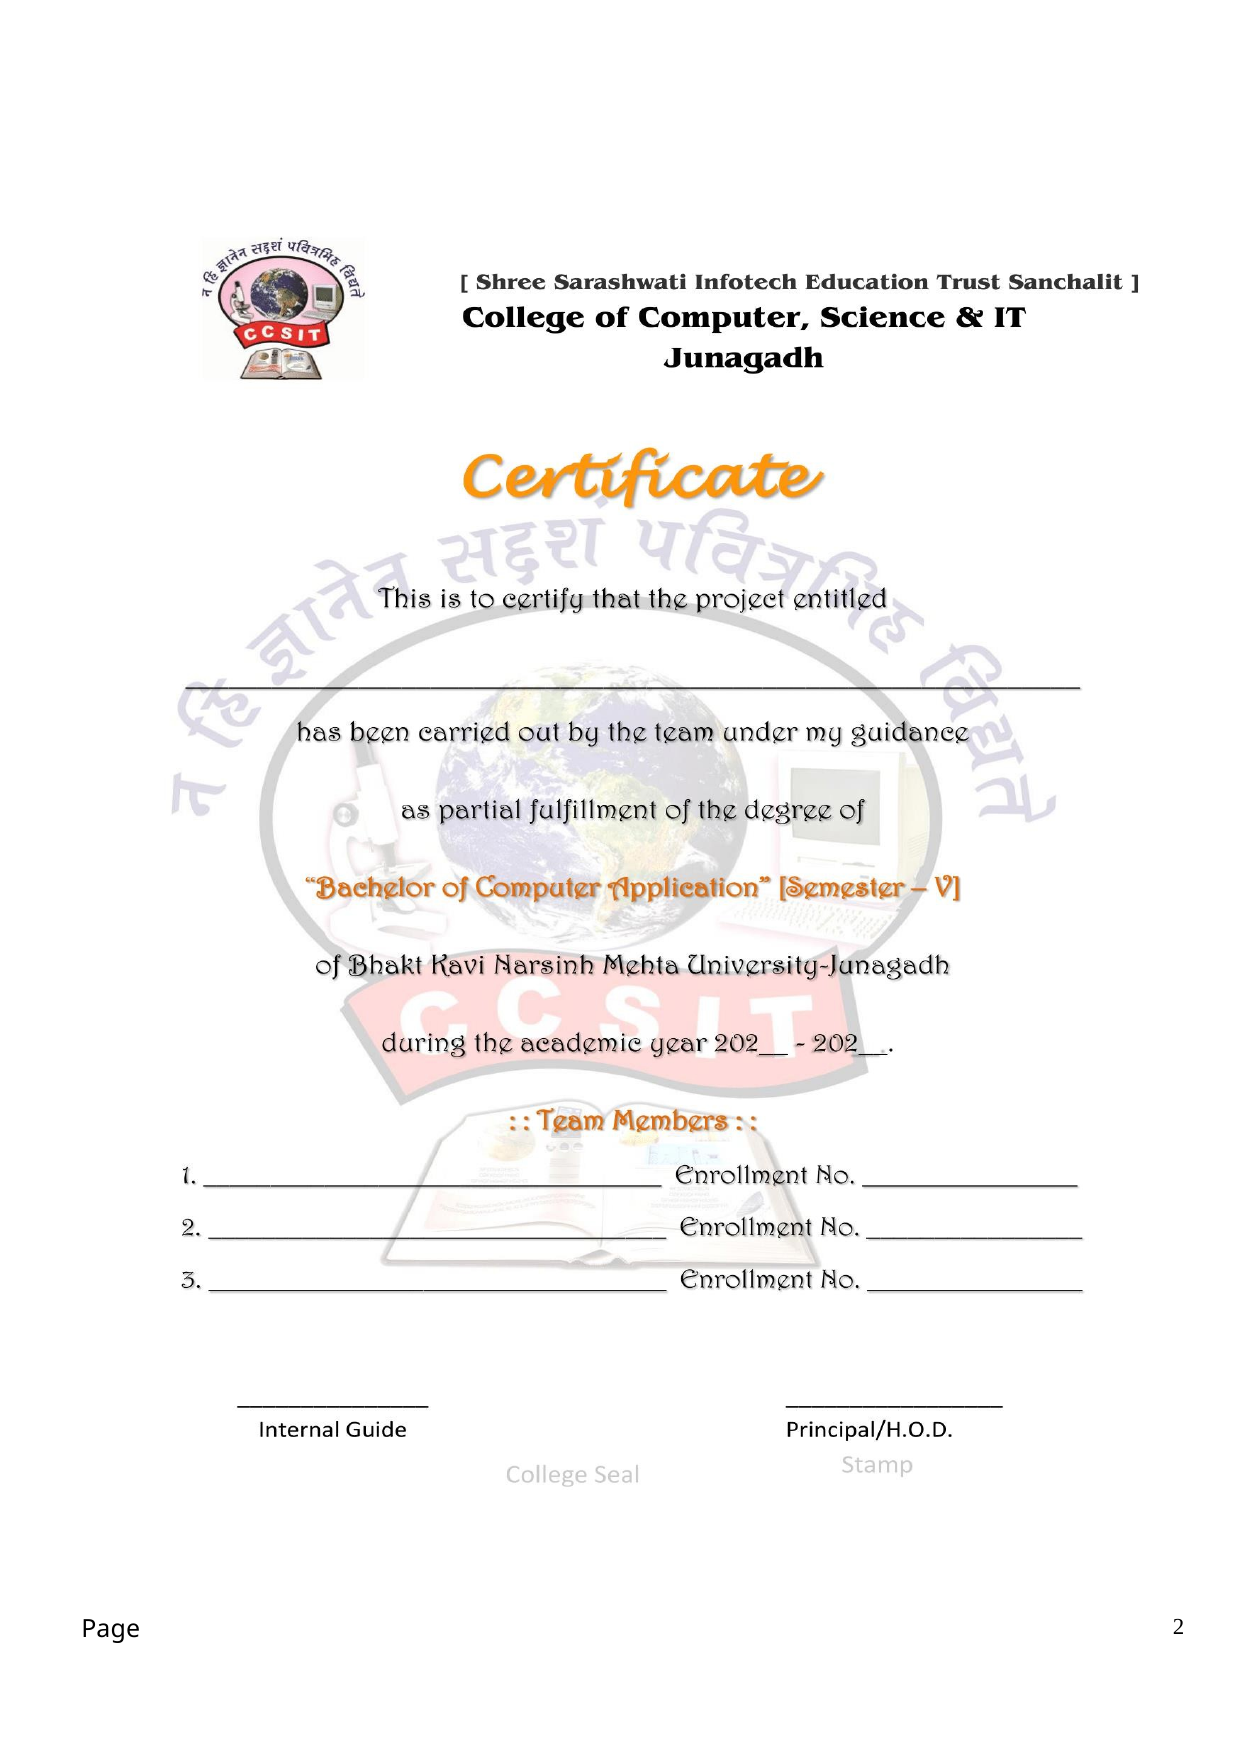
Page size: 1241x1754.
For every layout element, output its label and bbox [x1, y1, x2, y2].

picture [96, 146, 1163, 1595]
